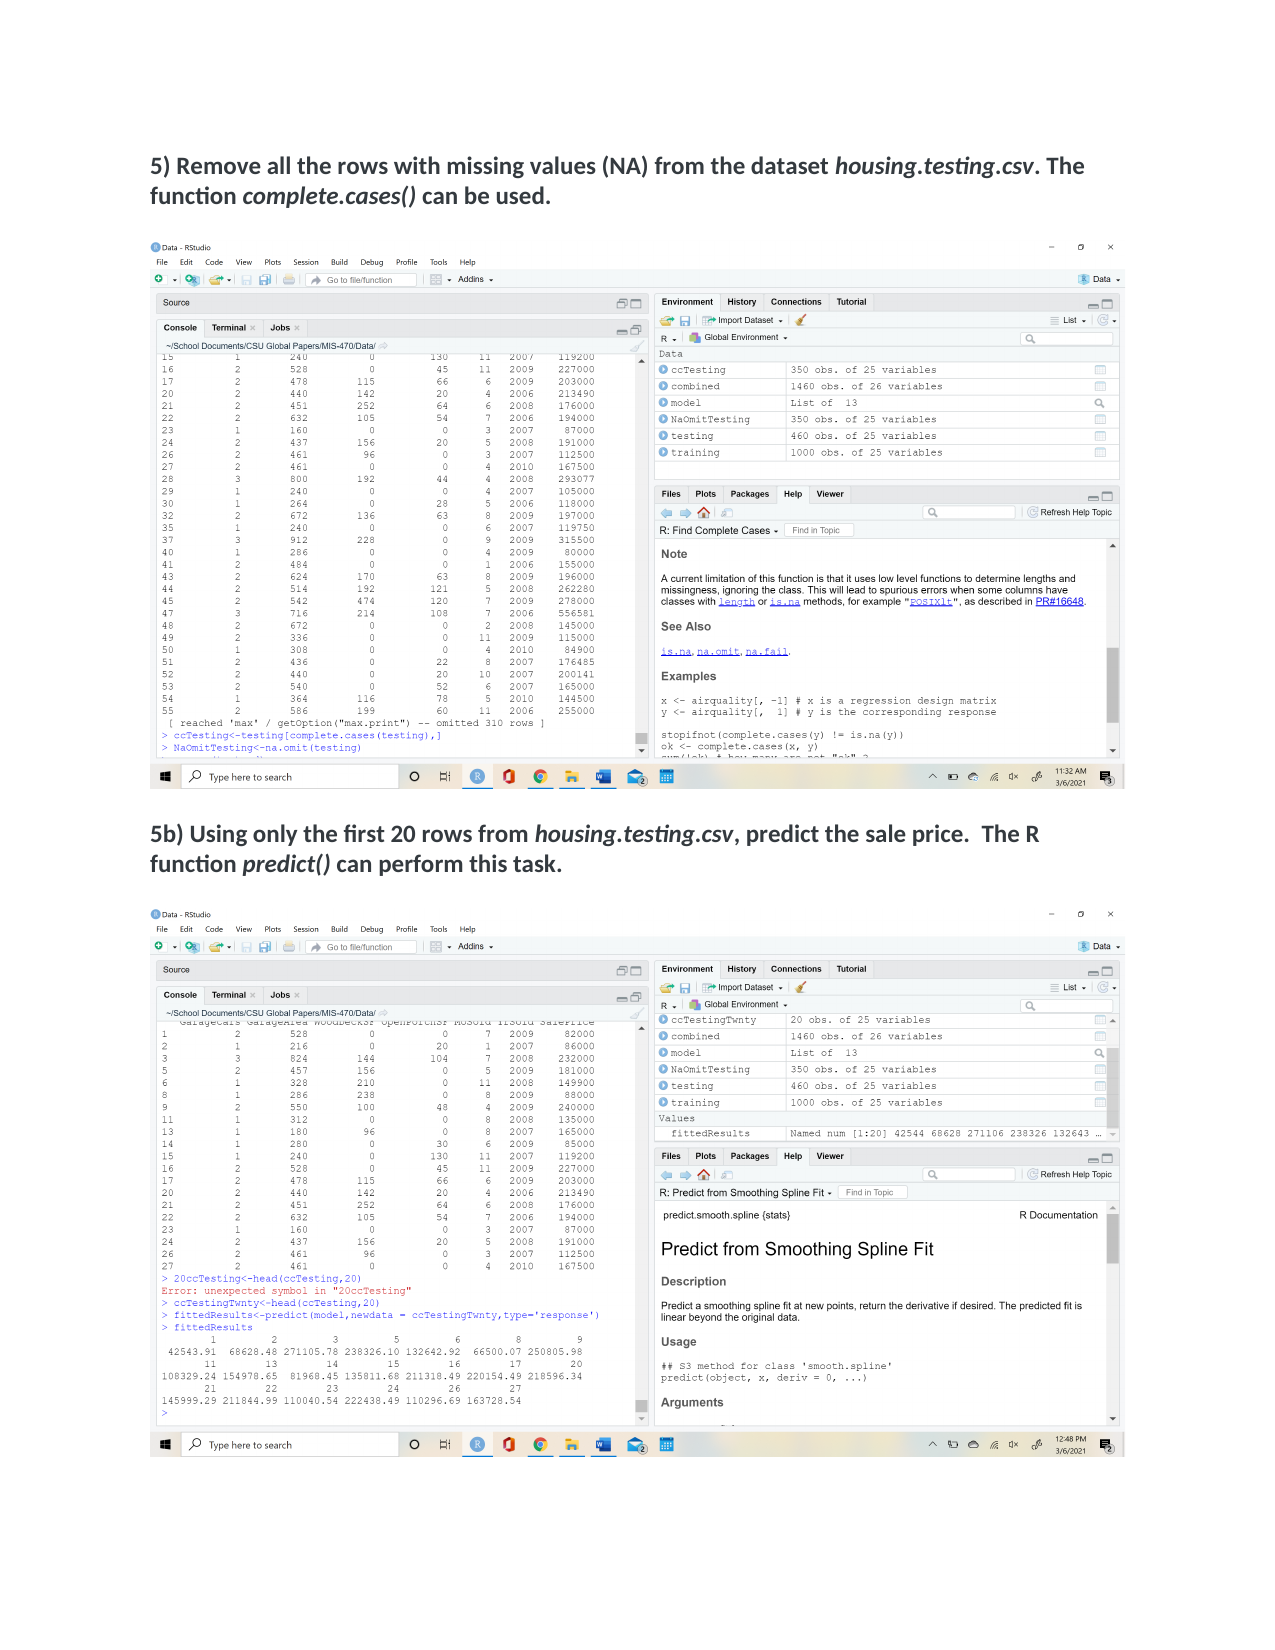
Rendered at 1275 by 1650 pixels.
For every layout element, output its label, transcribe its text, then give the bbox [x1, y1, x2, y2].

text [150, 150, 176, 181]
picture [150, 240, 1125, 789]
text 5) Remove all the rows with missing values (NA) from the dataset housing.testing.csv. The function complete.cases() can be used. [552, 150, 1125, 211]
text 5b) Using only the first 20 rows from housing.testing.csv, predict the sale price. The R function predict() can perform this task. [563, 818, 1125, 879]
picture [150, 908, 1125, 1457]
